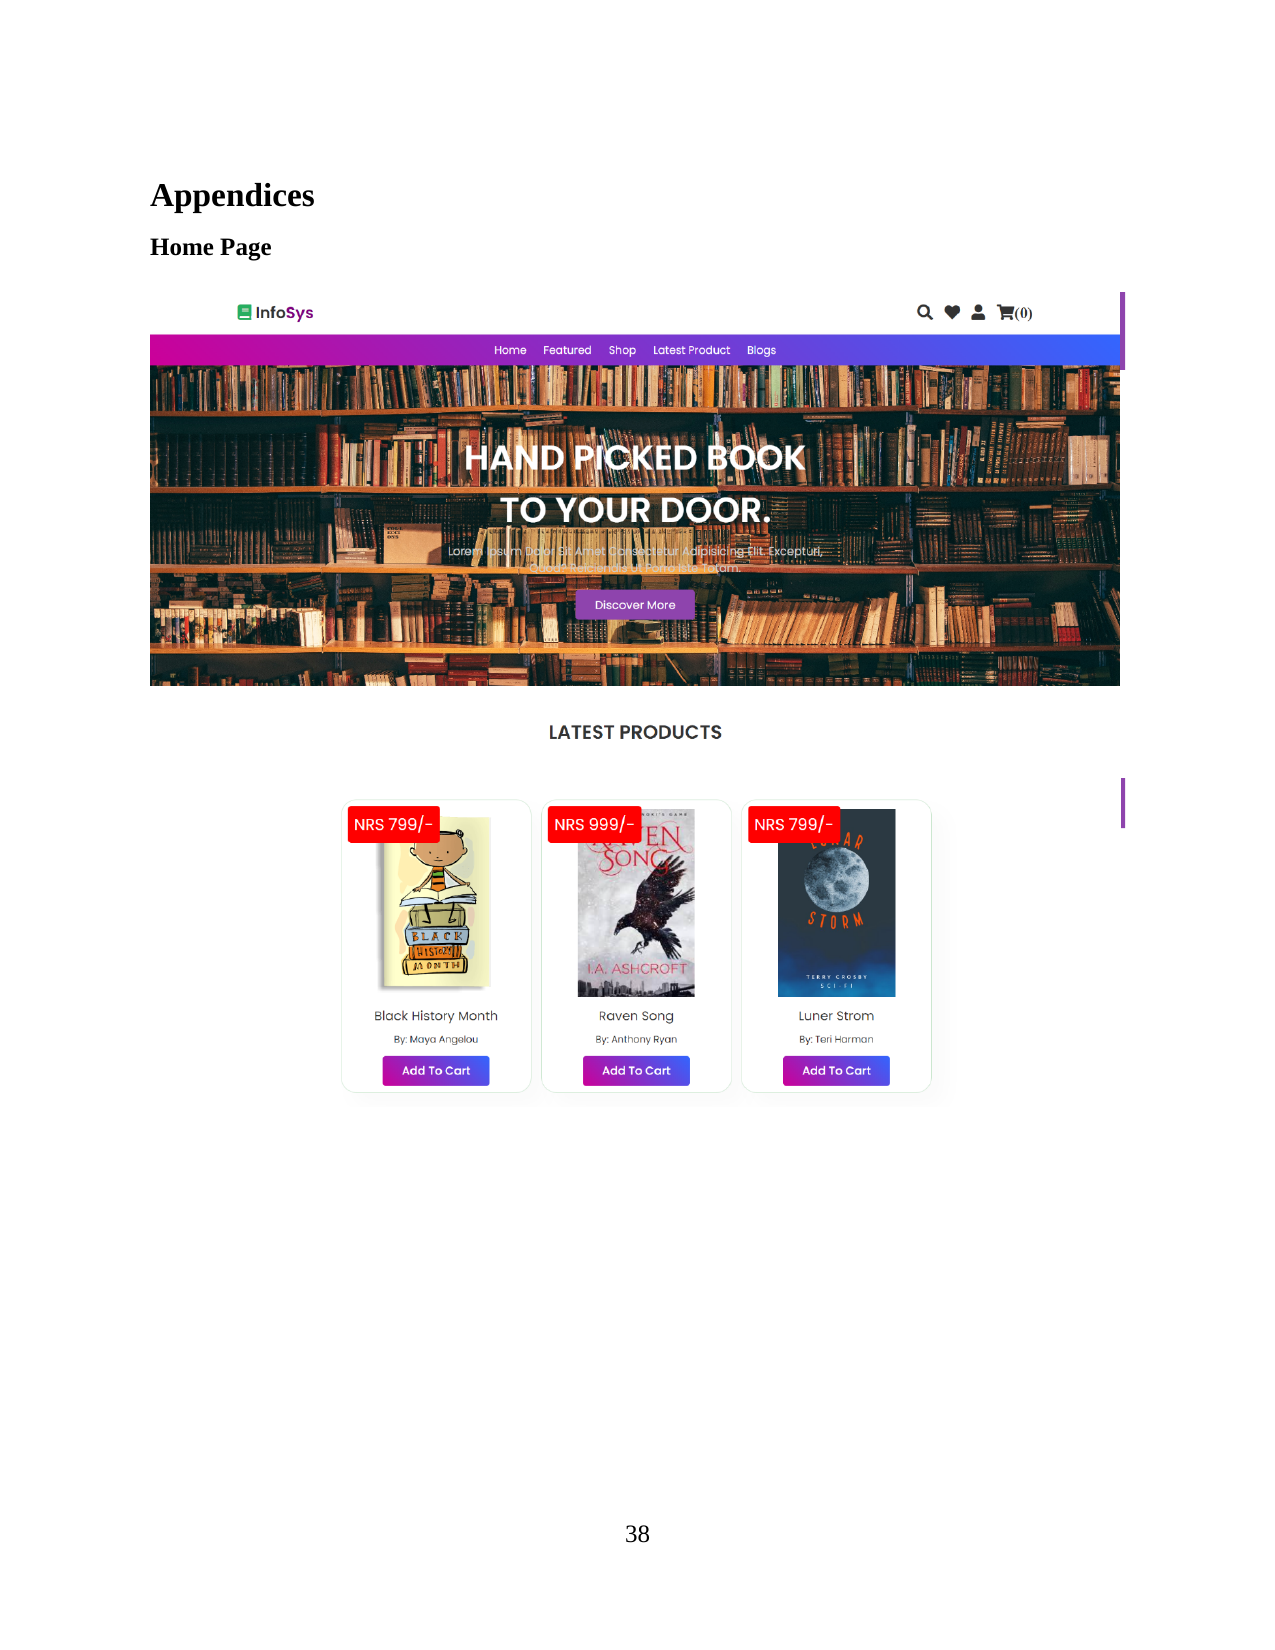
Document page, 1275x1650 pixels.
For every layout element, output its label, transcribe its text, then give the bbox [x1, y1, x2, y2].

picture [150, 292, 1125, 748]
picture [151, 778, 1125, 1107]
subtitle Appendices [150, 175, 1125, 213]
text Home Page [150, 232, 1125, 261]
